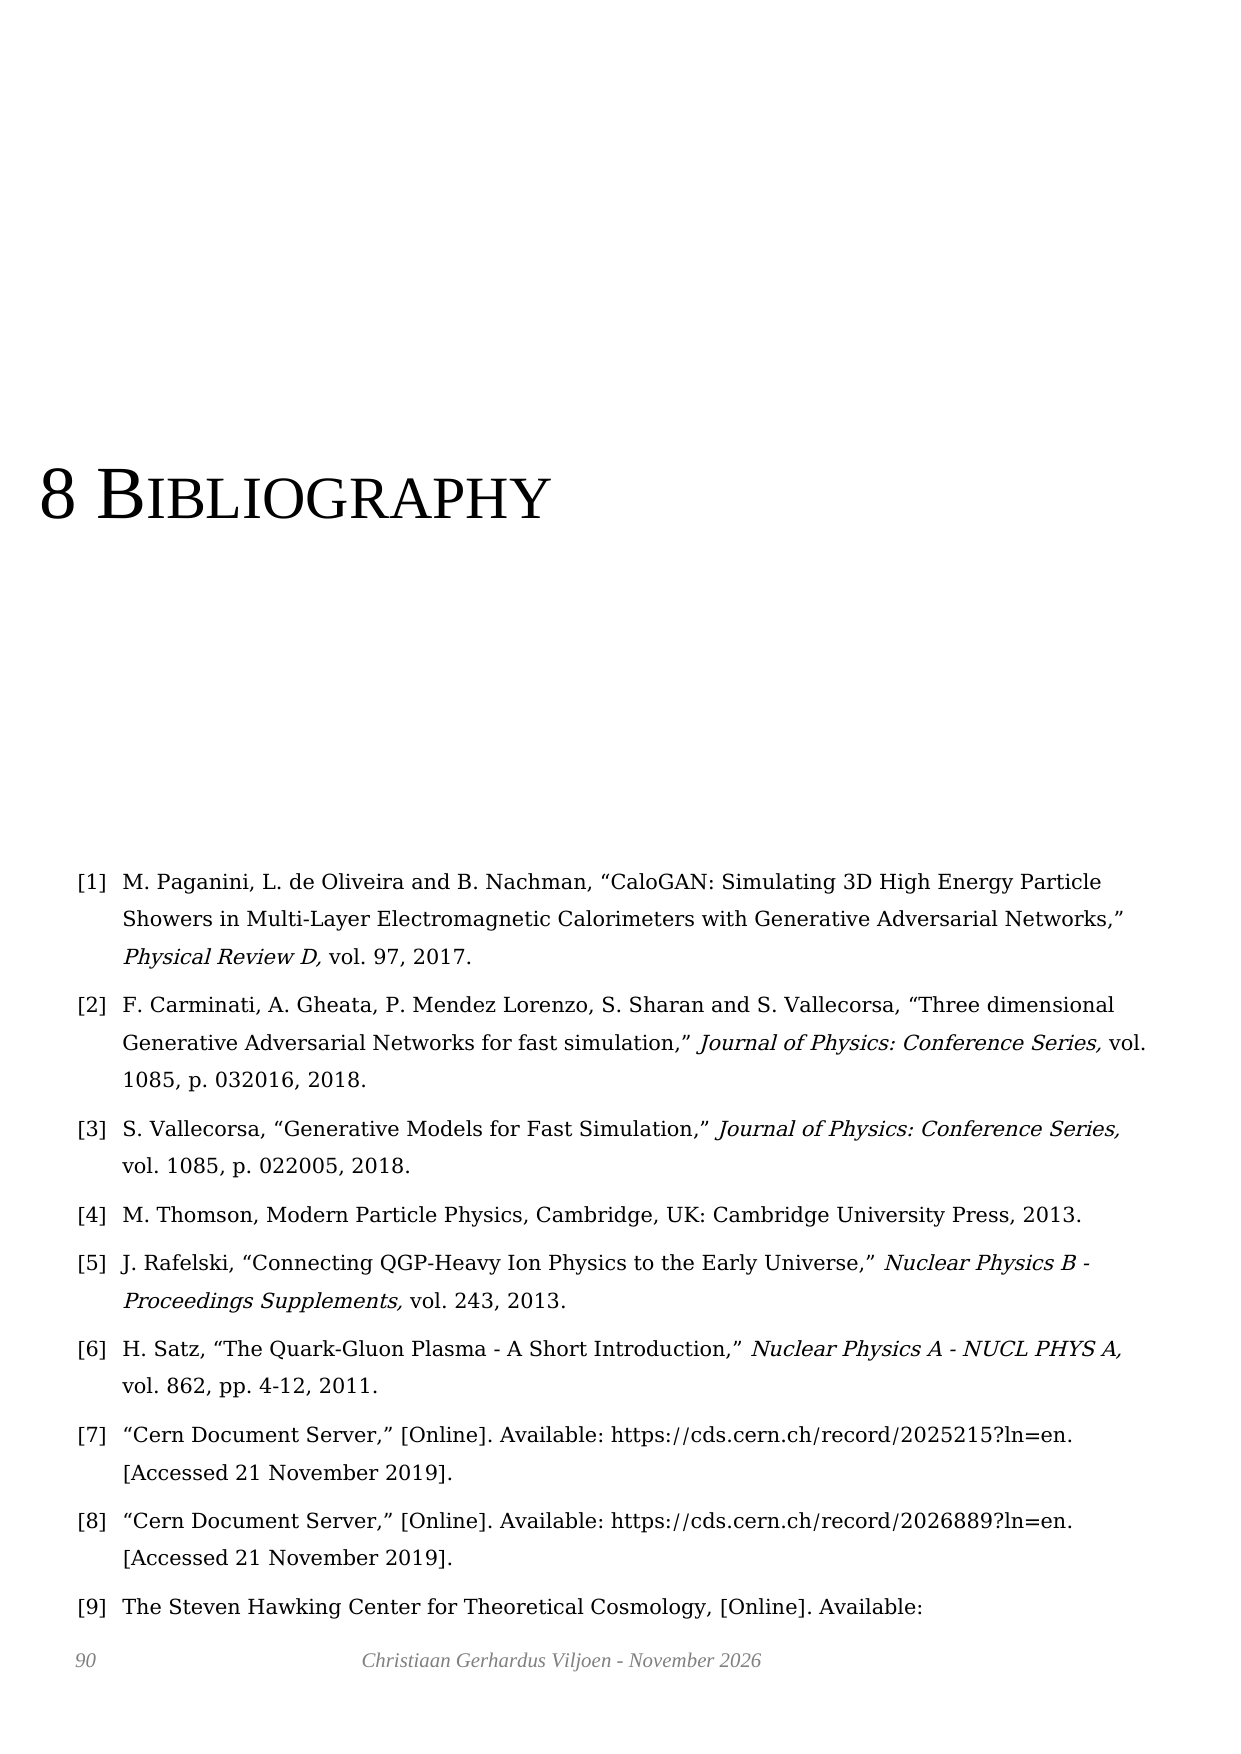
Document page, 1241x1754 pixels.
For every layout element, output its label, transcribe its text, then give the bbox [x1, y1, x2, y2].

subtitle Bibliography [39, 448, 1165, 534]
